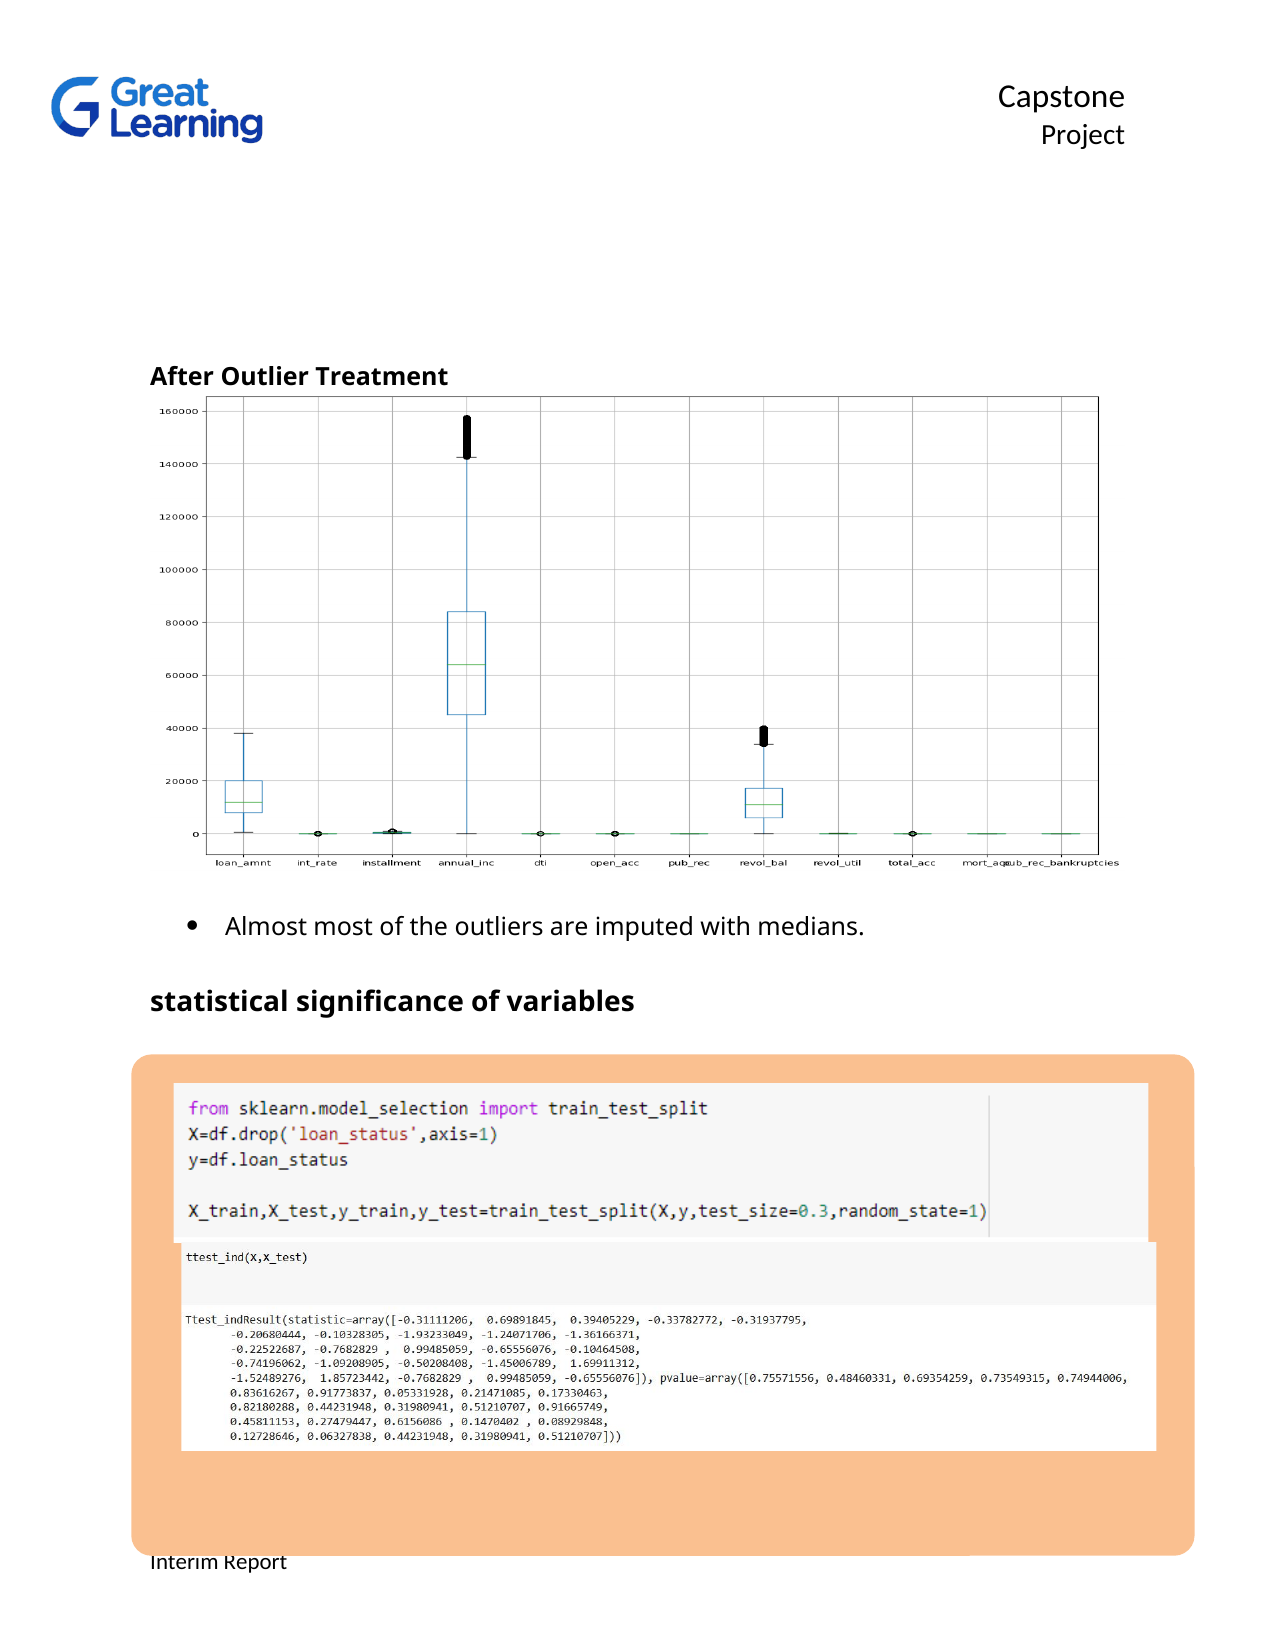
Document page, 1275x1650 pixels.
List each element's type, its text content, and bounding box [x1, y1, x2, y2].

text statistical significance of variables [150, 981, 1125, 1019]
picture [173, 1083, 1157, 1451]
picture [36, 54, 279, 161]
list Almost most of the outliers are imputed with medians. [187, 909, 1125, 943]
picture [150, 392, 1125, 871]
text After Outlier Treatment [150, 358, 1125, 392]
